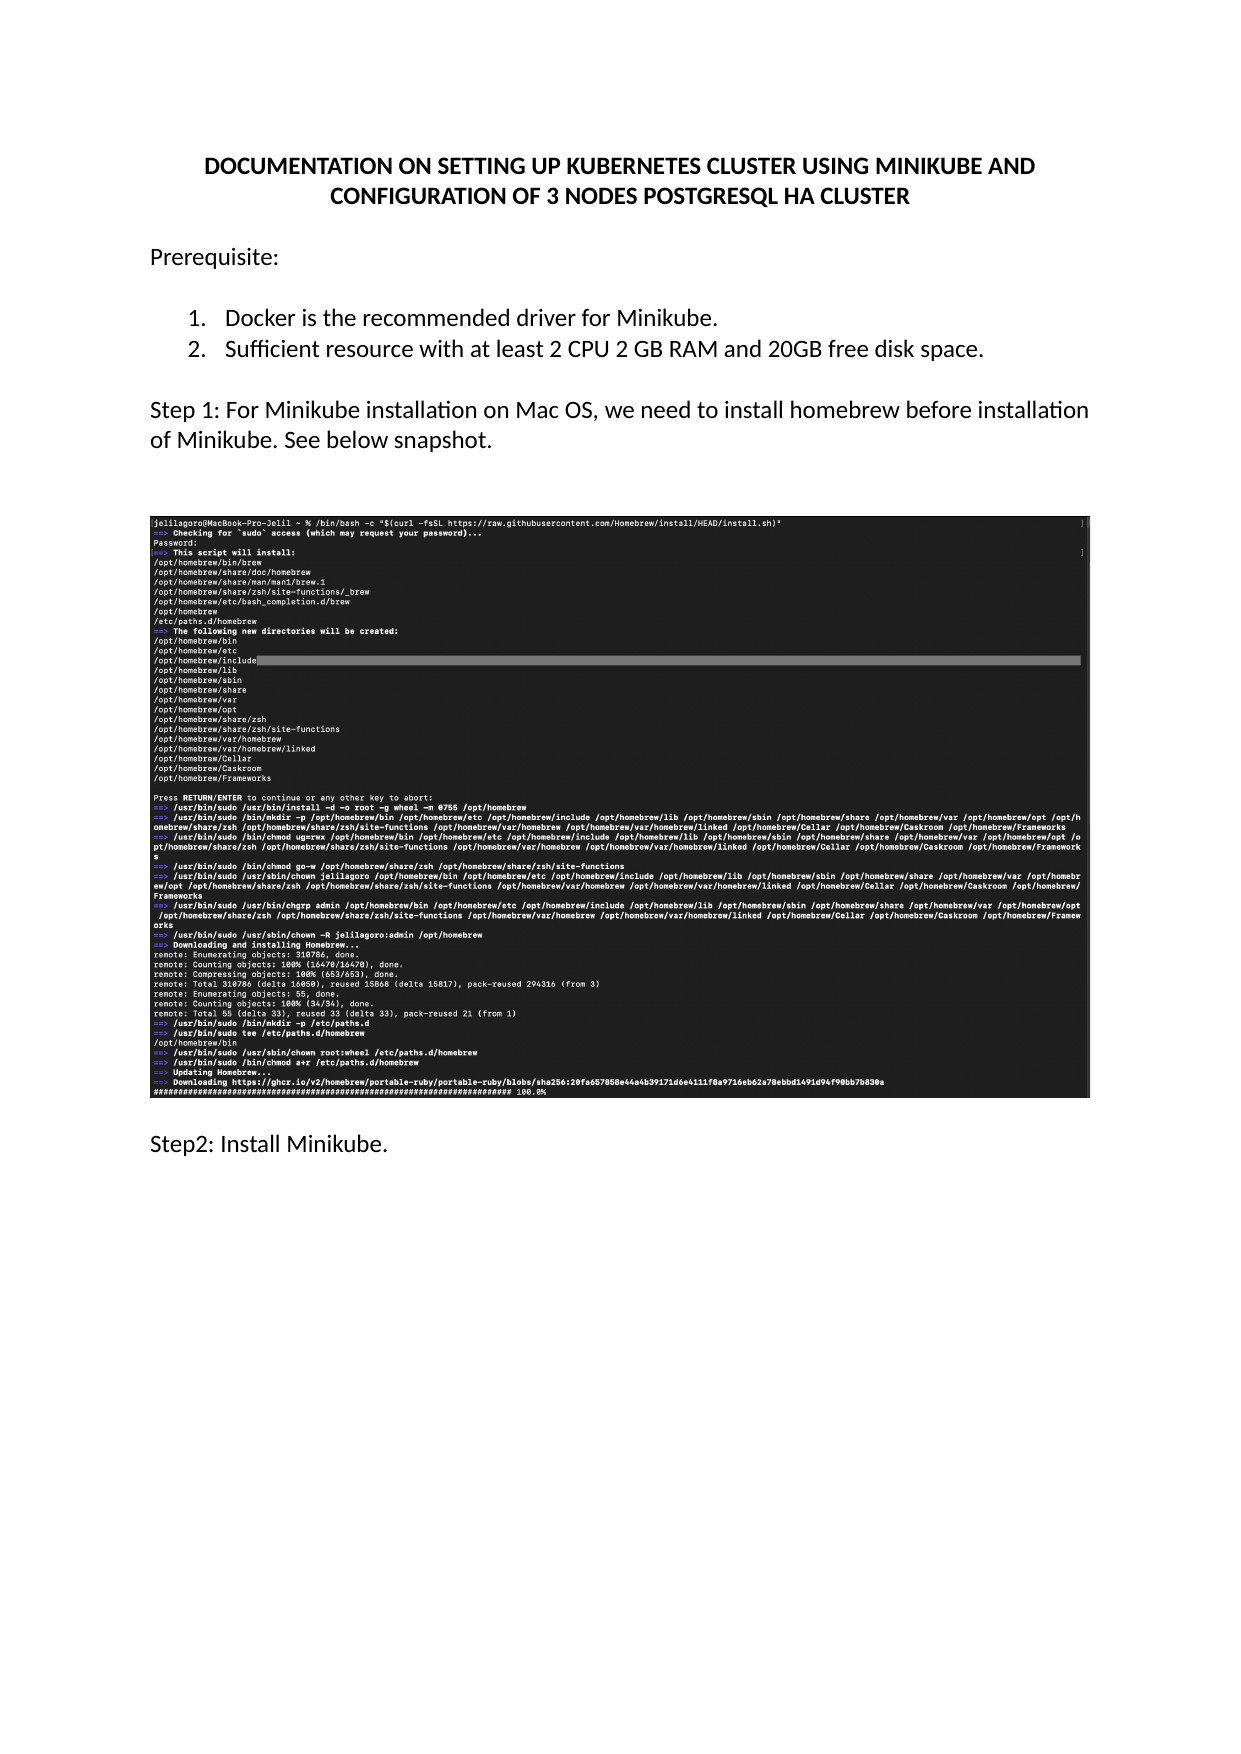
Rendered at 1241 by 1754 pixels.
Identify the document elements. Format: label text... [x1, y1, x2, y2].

picture [150, 516, 1091, 1098]
text Step 1: For Minikube installation on Mac OS, we need to install homebrew before installation of Minikube. See below snapshot. [150, 394, 1090, 455]
text DOCUMENTATION ON SETTING UP KUBERNETES CLUSTER USING MINIKUBE AND CONFIGURATION OF 3 NODES POSTGRESQL HA CLUSTER [150, 150, 1090, 211]
list Sufficient resource with at least 2 CPU 2 GB RAM and 20GB free disk space. [187, 333, 1090, 364]
text Prerequisite: [150, 242, 1090, 272]
text Step2: Install Minikube. [150, 1128, 1090, 1159]
list Docker is the recommended driver for Minikube. [187, 303, 1090, 333]
